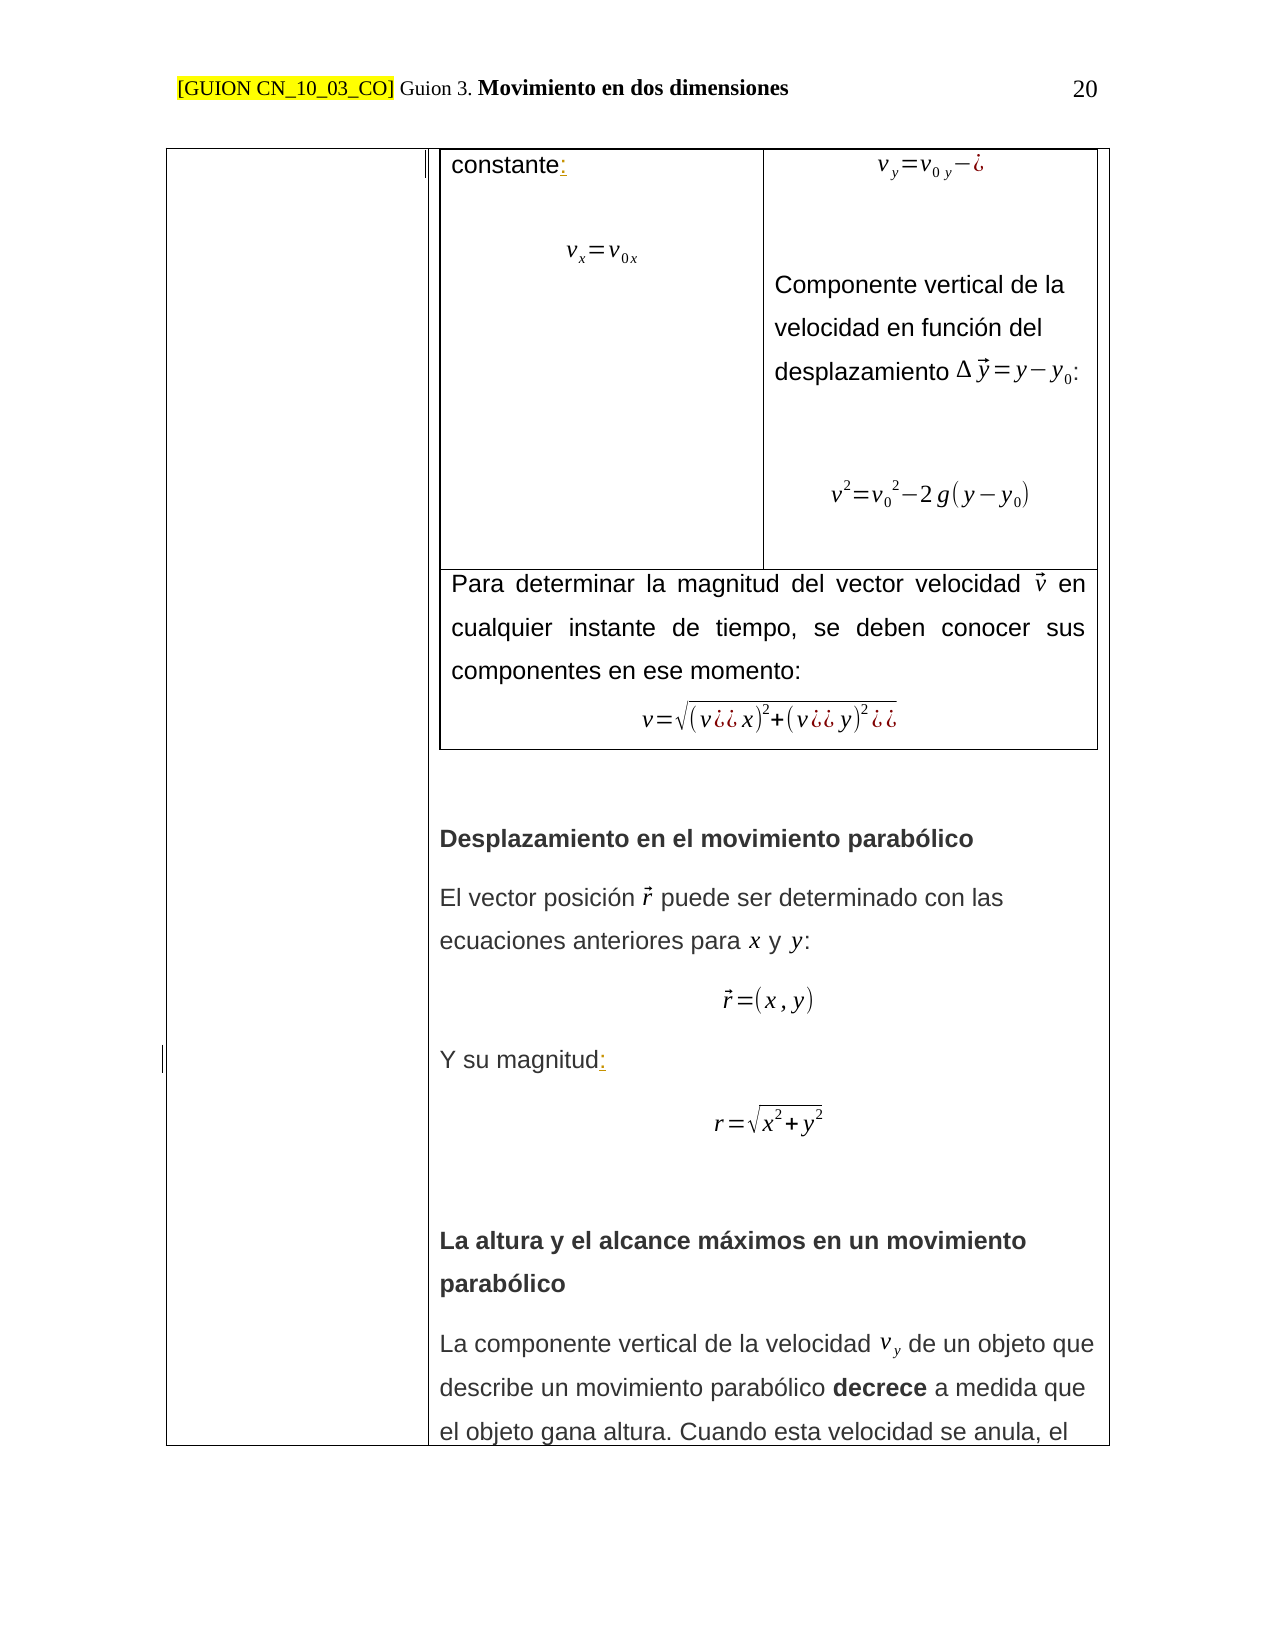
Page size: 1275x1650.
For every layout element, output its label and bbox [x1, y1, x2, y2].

table_cell [429, 149, 1109, 1445]
table_cell [167, 149, 428, 1445]
